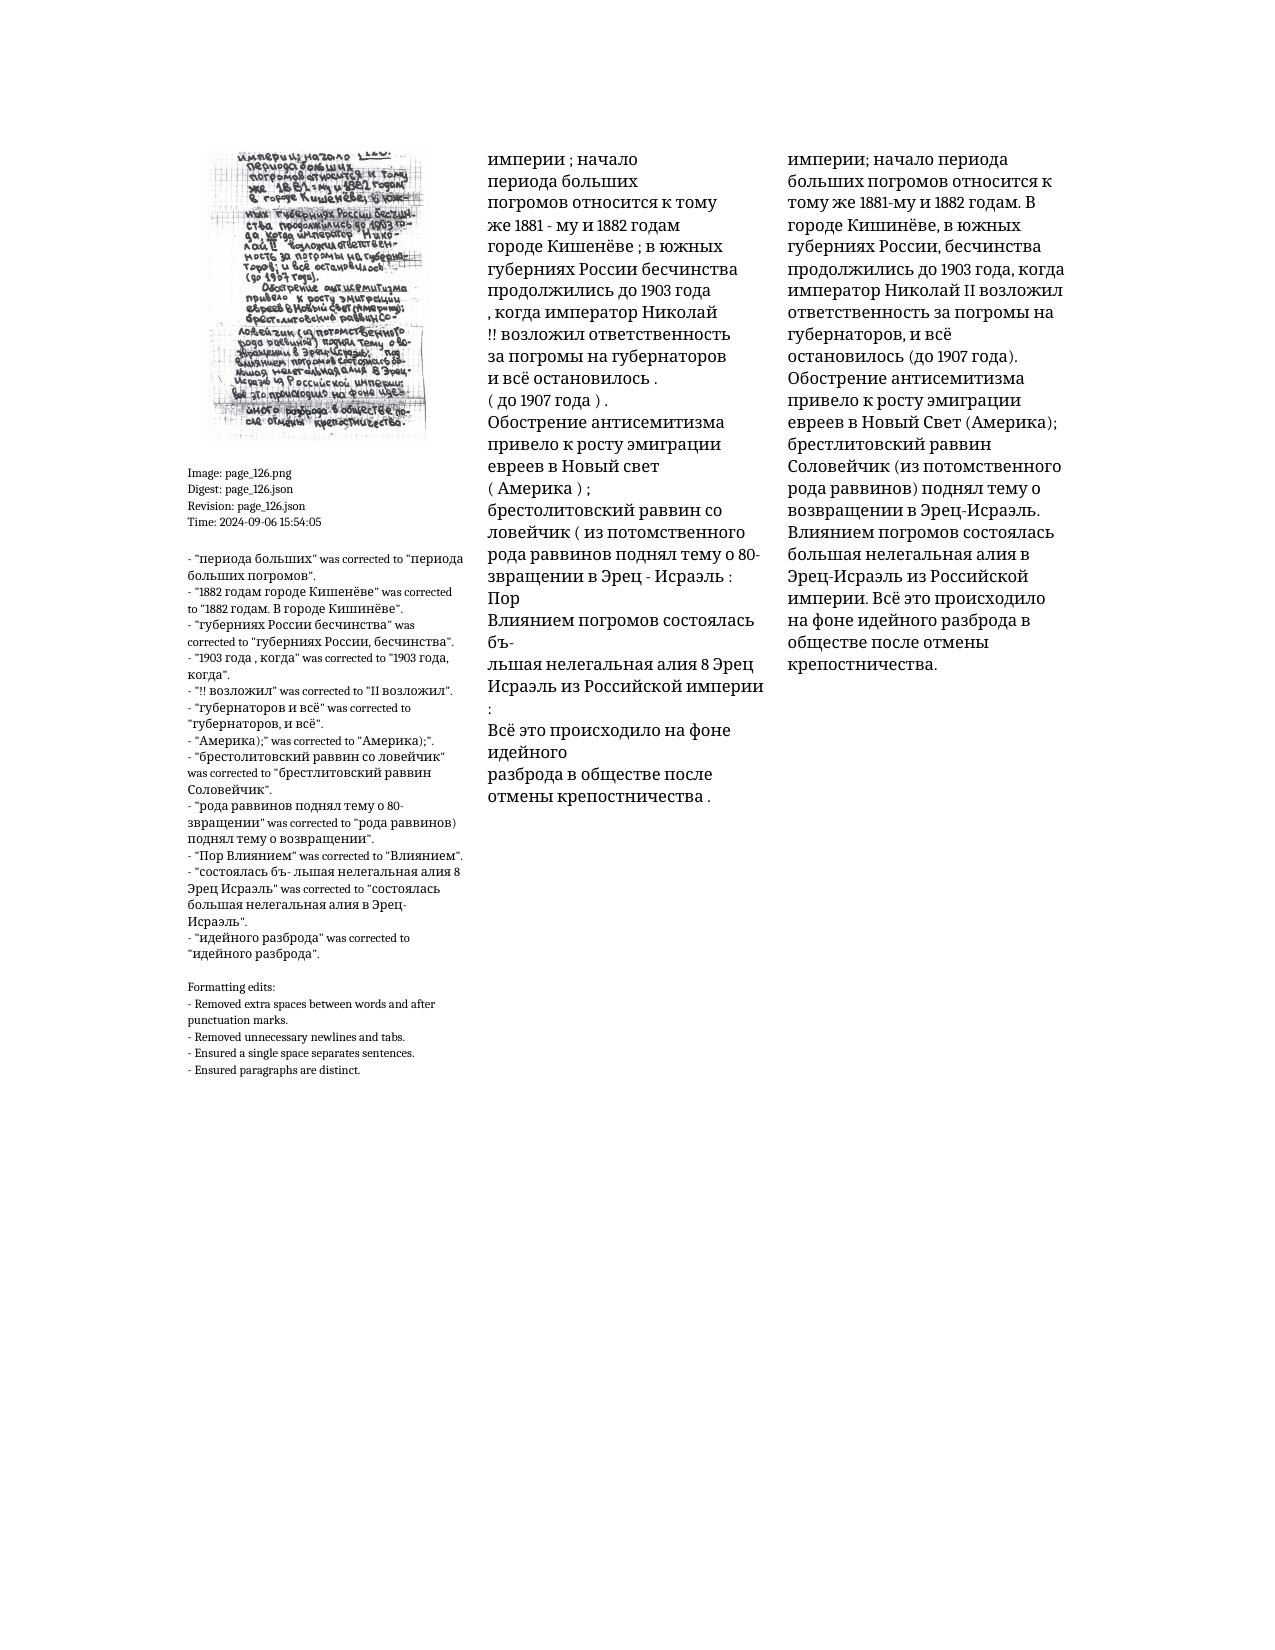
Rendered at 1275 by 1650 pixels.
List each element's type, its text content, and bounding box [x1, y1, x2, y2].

table_header империи; начало периода больших погромов относится к тому же 1881-му и 1882 годам. В городе Кишинёве, в южных губерниях России, бесчинства продолжились до 1903 года, когда император Николай II возложил ответственность за погромы на губернаторов, и всё остановилось (до 1907 года). Обострение антисемитизма привело к росту эмиграции евреев в Новый Свет (Америка); брестлитовский раввин Соловейчик (из потомственного рода раввинов) поднял тему о возвращении в Эрец-Исраэль. Влиянием погромов состоялась большая нелегальная алия в Эрец-Исраэль из Российской империи. Всё это происходило на фоне идейного разброда в обществе после отмены крепостничества. [776, 150, 1076, 1500]
picture [206, 150, 432, 442]
table_header Image: page_126.png Digest: page_126.json Revision: page_126.json Time: 2024-09-06 15:54:05 - "периода больших" was corrected to "периода больших погромов". - "1882 годам городе Кишенёве" was corrected to "1882 годам. В городе Кишинёве". - "губерниях России бесчинства" was corrected to "губерниях России, бесчинства". - "1903 года , когда" was corrected to "1903 года, когда". - "!! возложил" was corrected to "II возложил". - "губернаторов и всё" was corrected to "губернаторов, и всё". - "Америка);" was corrected to "Америка);". - "брестолитовский раввин со ловейчик" was corrected to "брестлитовский раввин Соловейчик". - "рода раввинов поднял тему о 80- звращении" was corrected to "рода раввинов) поднял тему о возвращении". - "Пор Влиянием" was corrected to "Влиянием". - "состоялась бъ- льшая нелегальная алия 8 Эрец Исраэль" was corrected to "состоялась большая нелегальная алия в Эрец-Исраэль". - "идейного разброда" was corrected to "идейного разброда". Formatting edits: - Removed extra spaces between words and after punctuation marks. - Removed unnecessary newlines and tabs. - Ensured a single space separates sentences. - Ensured paragraphs are distinct. [176, 150, 476, 1500]
table_header империи ; начало периода больших погромов относится к тому же 1881 - му и 1882 годам городе Кишенёве ; в южных губерниях России бесчинства продолжились до 1903 года , когда император Николай !! возложил ответственность за погромы на губернаторов и всё остановилось . ( до 1907 года ) . Обострение антисемитизма привело к росту эмиграции евреев в Новый свет ( Америка ) ; брестолитовский раввин со ловейчик ( из потомственного рода раввинов поднял тему о 80- звращении в Эрец - Исраэль : Пор Влиянием погромов состоялась бъ- льшая нелегальная алия 8 Эрец Исраэль из Российской империи : Всё это происходило на фоне идейного разброда в обществе после отмены крепостничества . [476, 150, 776, 1500]
